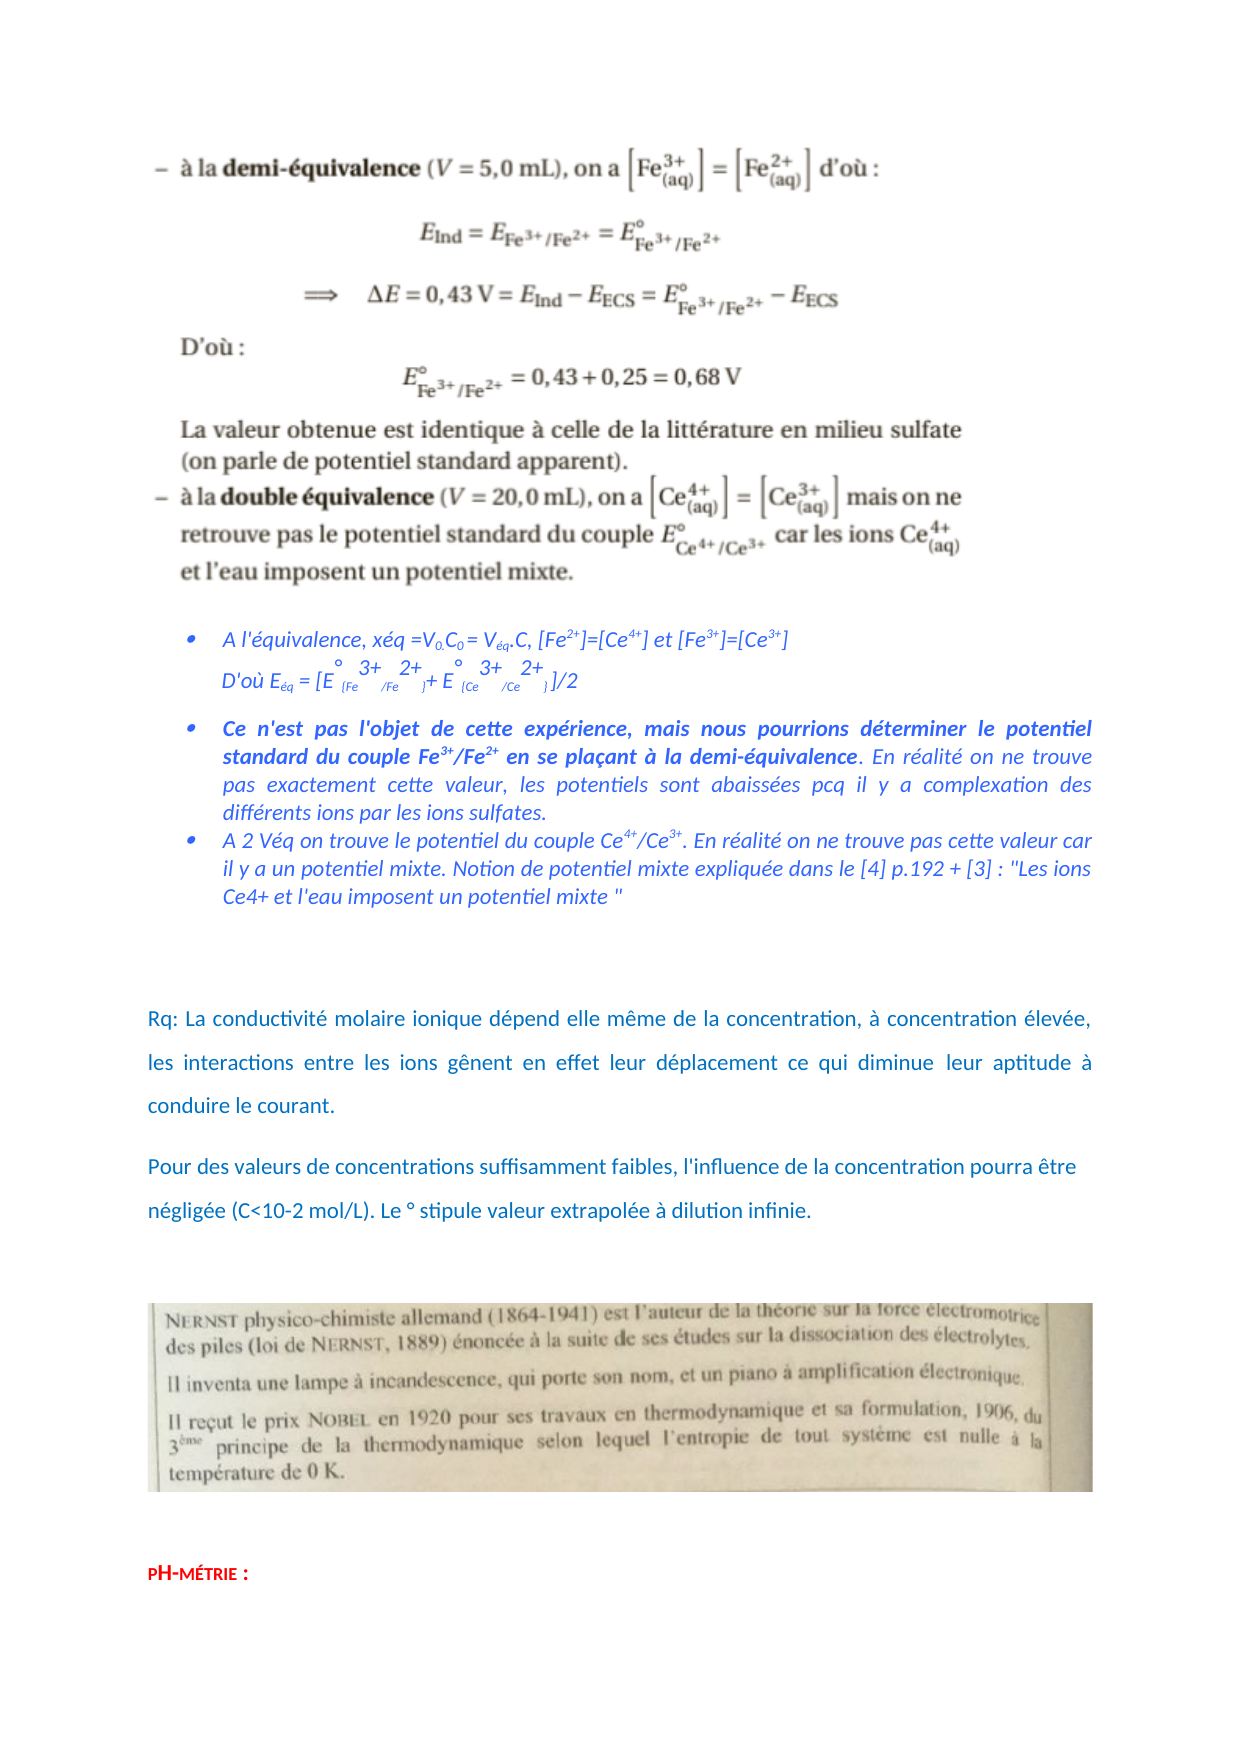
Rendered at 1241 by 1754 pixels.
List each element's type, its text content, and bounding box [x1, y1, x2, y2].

list Ce n'est pas l'objet de cette expérience, mais nous pourrions déterminer le potentiel standard du couple Fe3+/Fe2+ en se plaçant à la demi-équivalence. En réalité on ne trouve pas exactement cette valeur, les potentiels sont abaissées pcq il y a complexation des différents ions par les ions sulfates. [185, 714, 1093, 826]
text pH-métrie : [148, 1558, 1093, 1586]
list A l'équivalence, xéq =V0.C0 = Véq.C, [Fe2+]=[Ce4+] et [Fe3+]=[Ce3+] [185, 626, 1093, 653]
text Pour des valeurs de concentrations suffisamment faibles, l'influence de la concentration pourra être négligée (C<10-2 mol/L). Le ° stipule valeur extrapolée à dilution infinie. [148, 1152, 1093, 1237]
text D'où Eéq = [E°{Fe3+/Fe2+}+ E°{Ce3+/Ce2+} ]/2 [148, 653, 1093, 694]
list A 2 Véq on trouve le potentiel du couple Ce4+/Ce3+. En réalité on ne trouve pas cette valeur car il y a un potentiel mixte. Notion de potentiel mixte expliquée dans le [4] p.192 + [3] : "Les ions Ce4+ et l'eau imposent un potentiel mixte " [185, 826, 1093, 910]
picture [147, 147, 992, 607]
text Rq: La conductivité molaire ionique dépend elle même de la concentration, à concentration élevée, les interactions entre les ions gênent en effet leur déplacement ce qui diminue leur aptitude à conduire le courant. [148, 1004, 1093, 1132]
picture [147, 1303, 1093, 1492]
